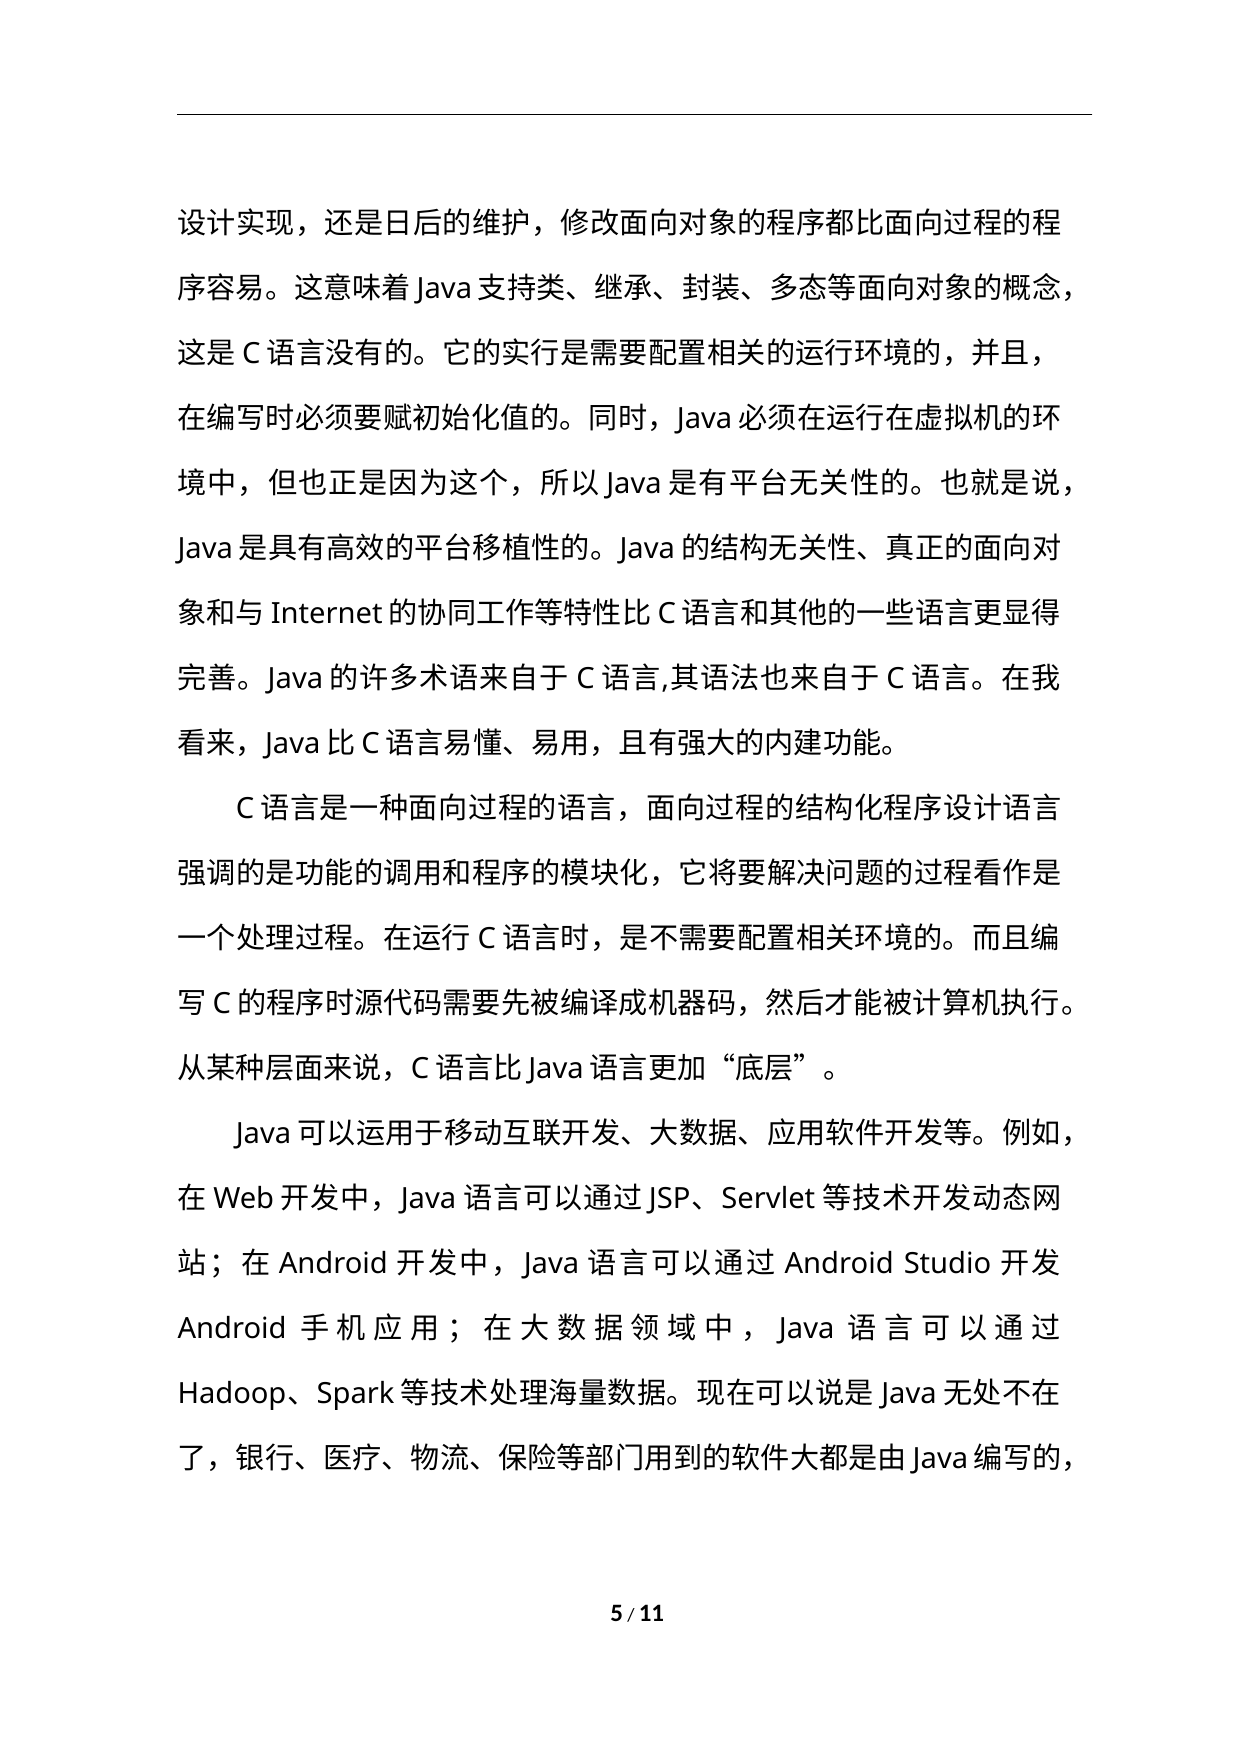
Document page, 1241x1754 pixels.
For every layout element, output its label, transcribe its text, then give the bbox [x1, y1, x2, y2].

text C语言是一种面向过程的语言，面向过程的结构化程序设计语言强调的是功能的调用和程序的模块化，它将要解决问题的过程看作是一个处理过程。在运行C语言时，是不需要配置相关环境的。而且编写C的程序时源代码需要先被编译成机器码，然后才能被计算机执行。从某种层面来说，C语言比Java语言更加“底层”。 [177, 773, 1061, 1098]
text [177, 188, 1061, 773]
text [177, 1098, 1061, 1488]
